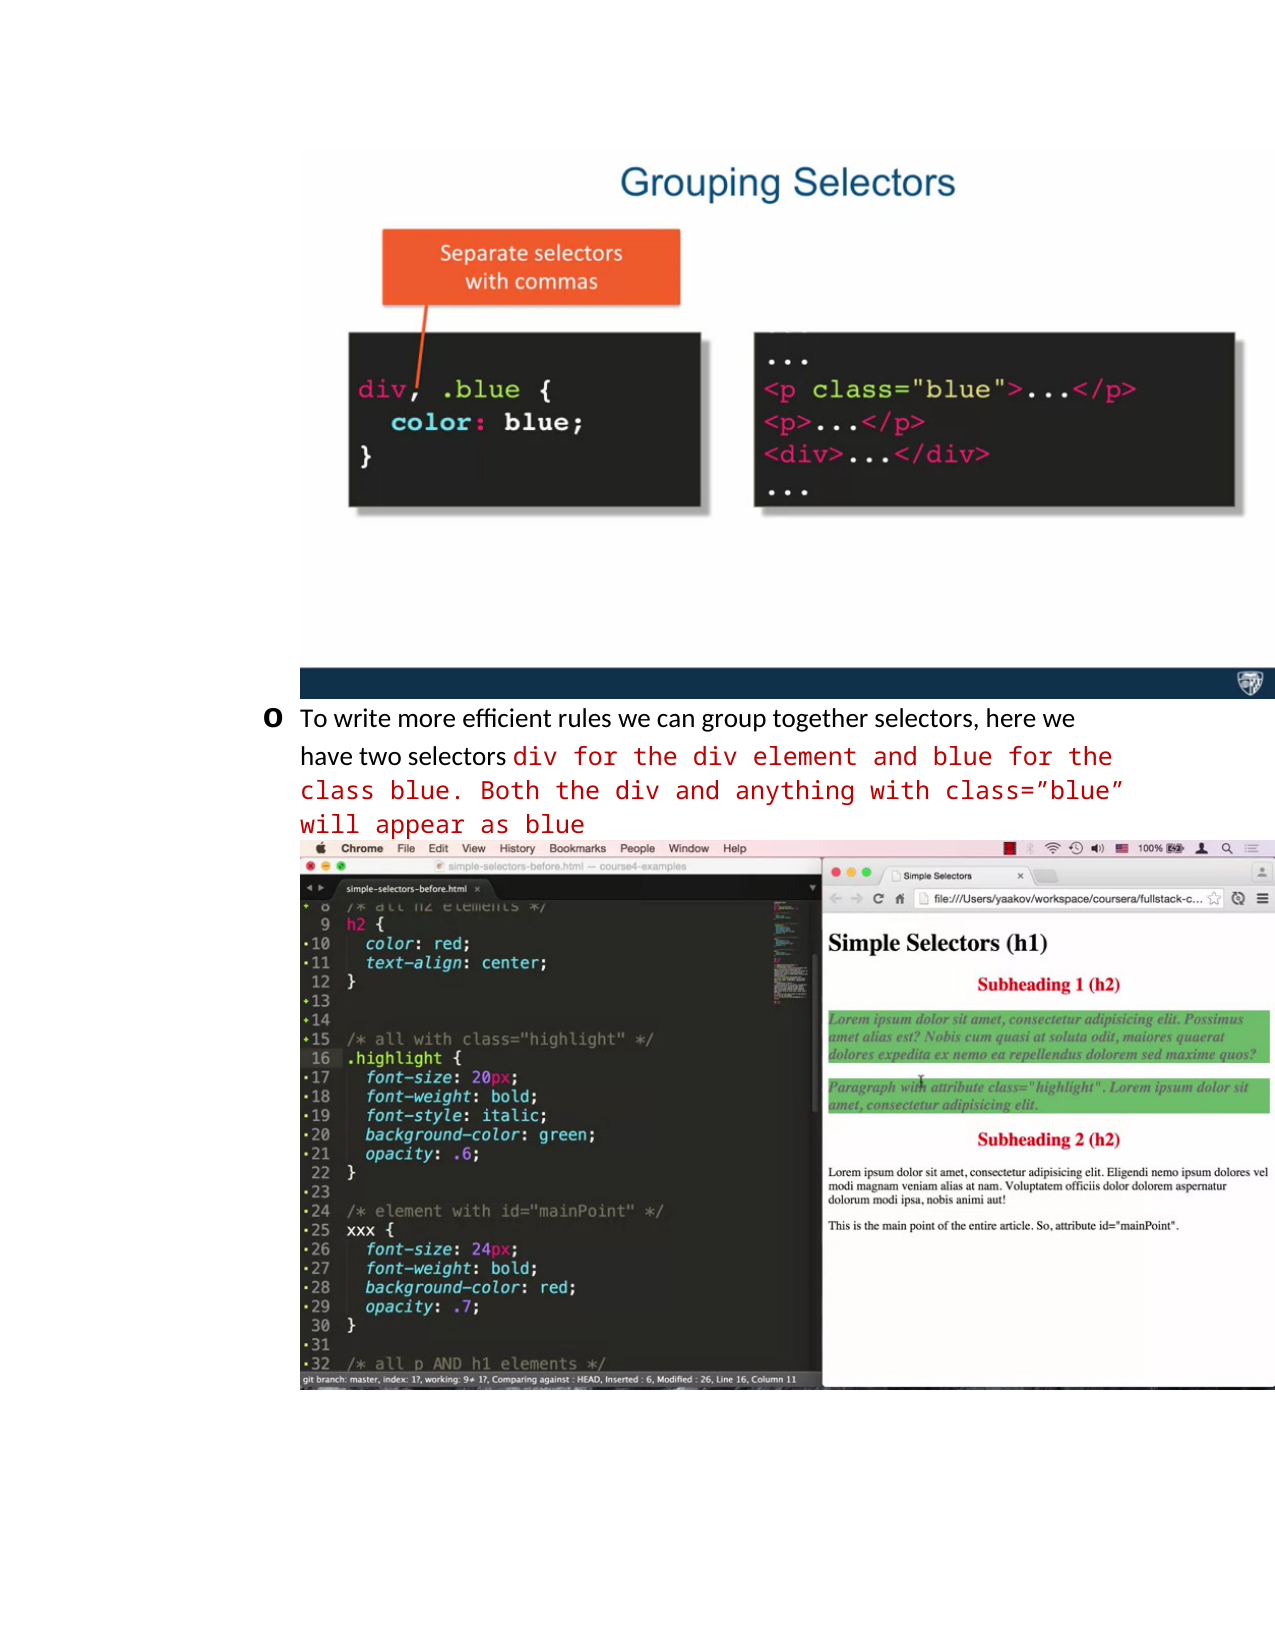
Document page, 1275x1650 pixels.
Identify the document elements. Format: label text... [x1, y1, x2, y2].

picture [300, 150, 1275, 699]
picture [300, 840, 1275, 1390]
list To write more efficient rules we can group together selectors, here we have two selectors div for the div element and blue for the class blue. Both the div and anything with class=”blue” will appear as blue [262, 698, 1125, 841]
